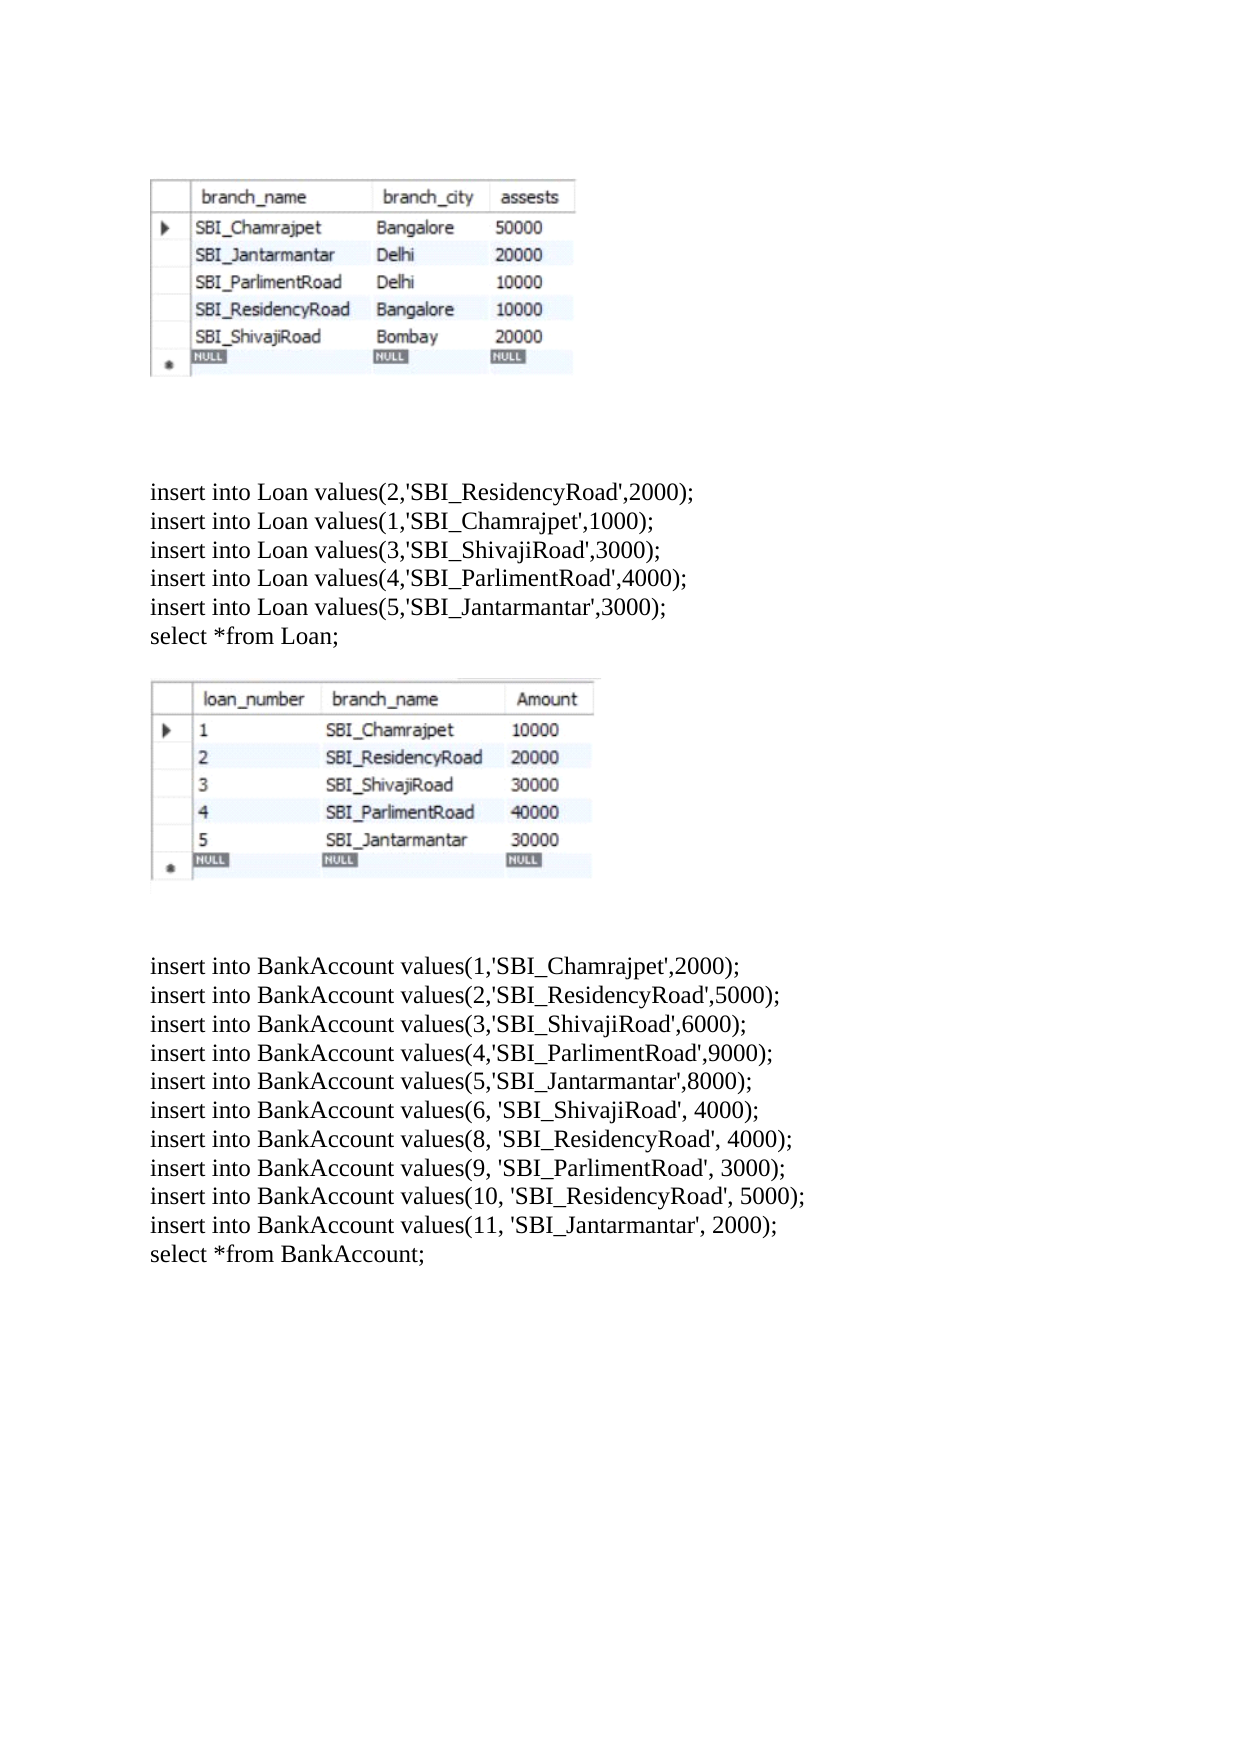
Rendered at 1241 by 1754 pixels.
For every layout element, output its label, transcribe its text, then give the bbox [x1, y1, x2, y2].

text insert into Loan values(3,'SBI_ShivajiRoad',3000); [150, 535, 1090, 563]
text insert into BankAccount values(9, 'SBI_ParlimentRoad', 3000); [150, 1153, 1090, 1181]
text insert into Loan values(2,'SBI_ResidencyRoad',2000); [150, 477, 1090, 506]
text insert into Loan values(4,'SBI_ParlimentRoad',4000); [150, 563, 1090, 592]
text insert into BankAccount values(2,'SBI_ResidencyRoad',5000); [150, 980, 1090, 1009]
text insert into Loan values(5,'SBI_Jantarmantar',3000); [150, 592, 1090, 621]
text insert into BankAccount values(8, 'SBI_ResidencyRoad', 4000); [150, 1124, 1090, 1153]
text select *from BankAccount; [150, 1239, 1090, 1268]
text insert into Loan values(1,'SBI_Chamrajpet',1000); [150, 506, 1090, 535]
text insert into BankAccount values(6, 'SBI_ShivajiRoad', 4000); [150, 1095, 1090, 1124]
text select *from Loan; [150, 621, 1090, 650]
text insert into BankAccount values(3,'SBI_ShivajiRoad',6000); [150, 1009, 1090, 1038]
text insert into BankAccount values(4,'SBI_ParlimentRoad',9000); [150, 1038, 1090, 1066]
text insert into BankAccount values(1,'SBI_Chamrajpet',2000); [150, 951, 1090, 980]
picture [150, 678, 602, 894]
text insert into BankAccount values(5,'SBI_Jantarmantar',8000); [150, 1066, 1090, 1095]
text insert into BankAccount values(11, 'SBI_Jantarmantar', 2000); [150, 1210, 1090, 1239]
text insert into BankAccount values(10, 'SBI_ResidencyRoad', 5000); [150, 1181, 1090, 1210]
picture [150, 178, 578, 391]
